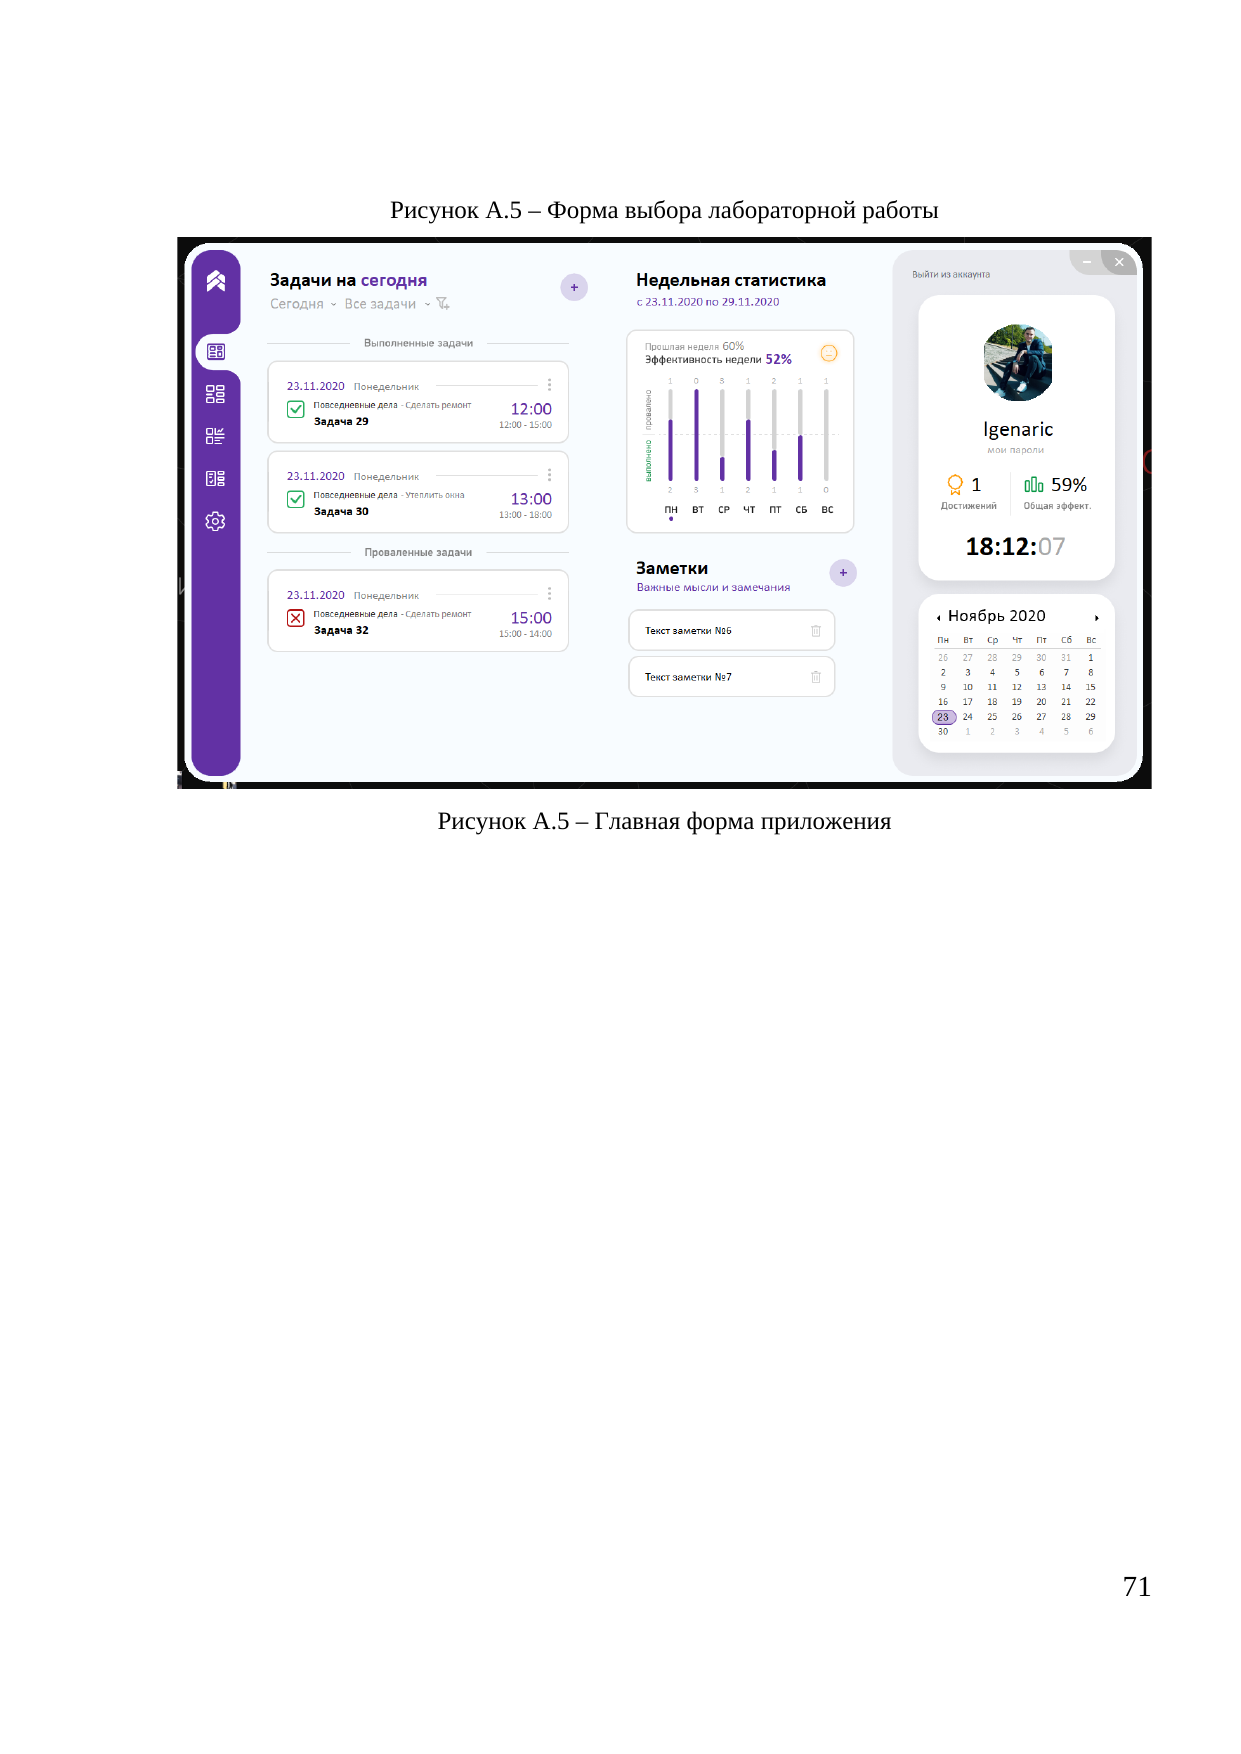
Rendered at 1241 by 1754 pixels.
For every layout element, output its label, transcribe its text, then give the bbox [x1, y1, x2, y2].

text Рисунок A.5 – Форма выбора лабораторной работы [177, 195, 1152, 223]
picture [177, 237, 1152, 789]
text Рисунок A.5 – Главная форма приложения [177, 806, 1152, 834]
